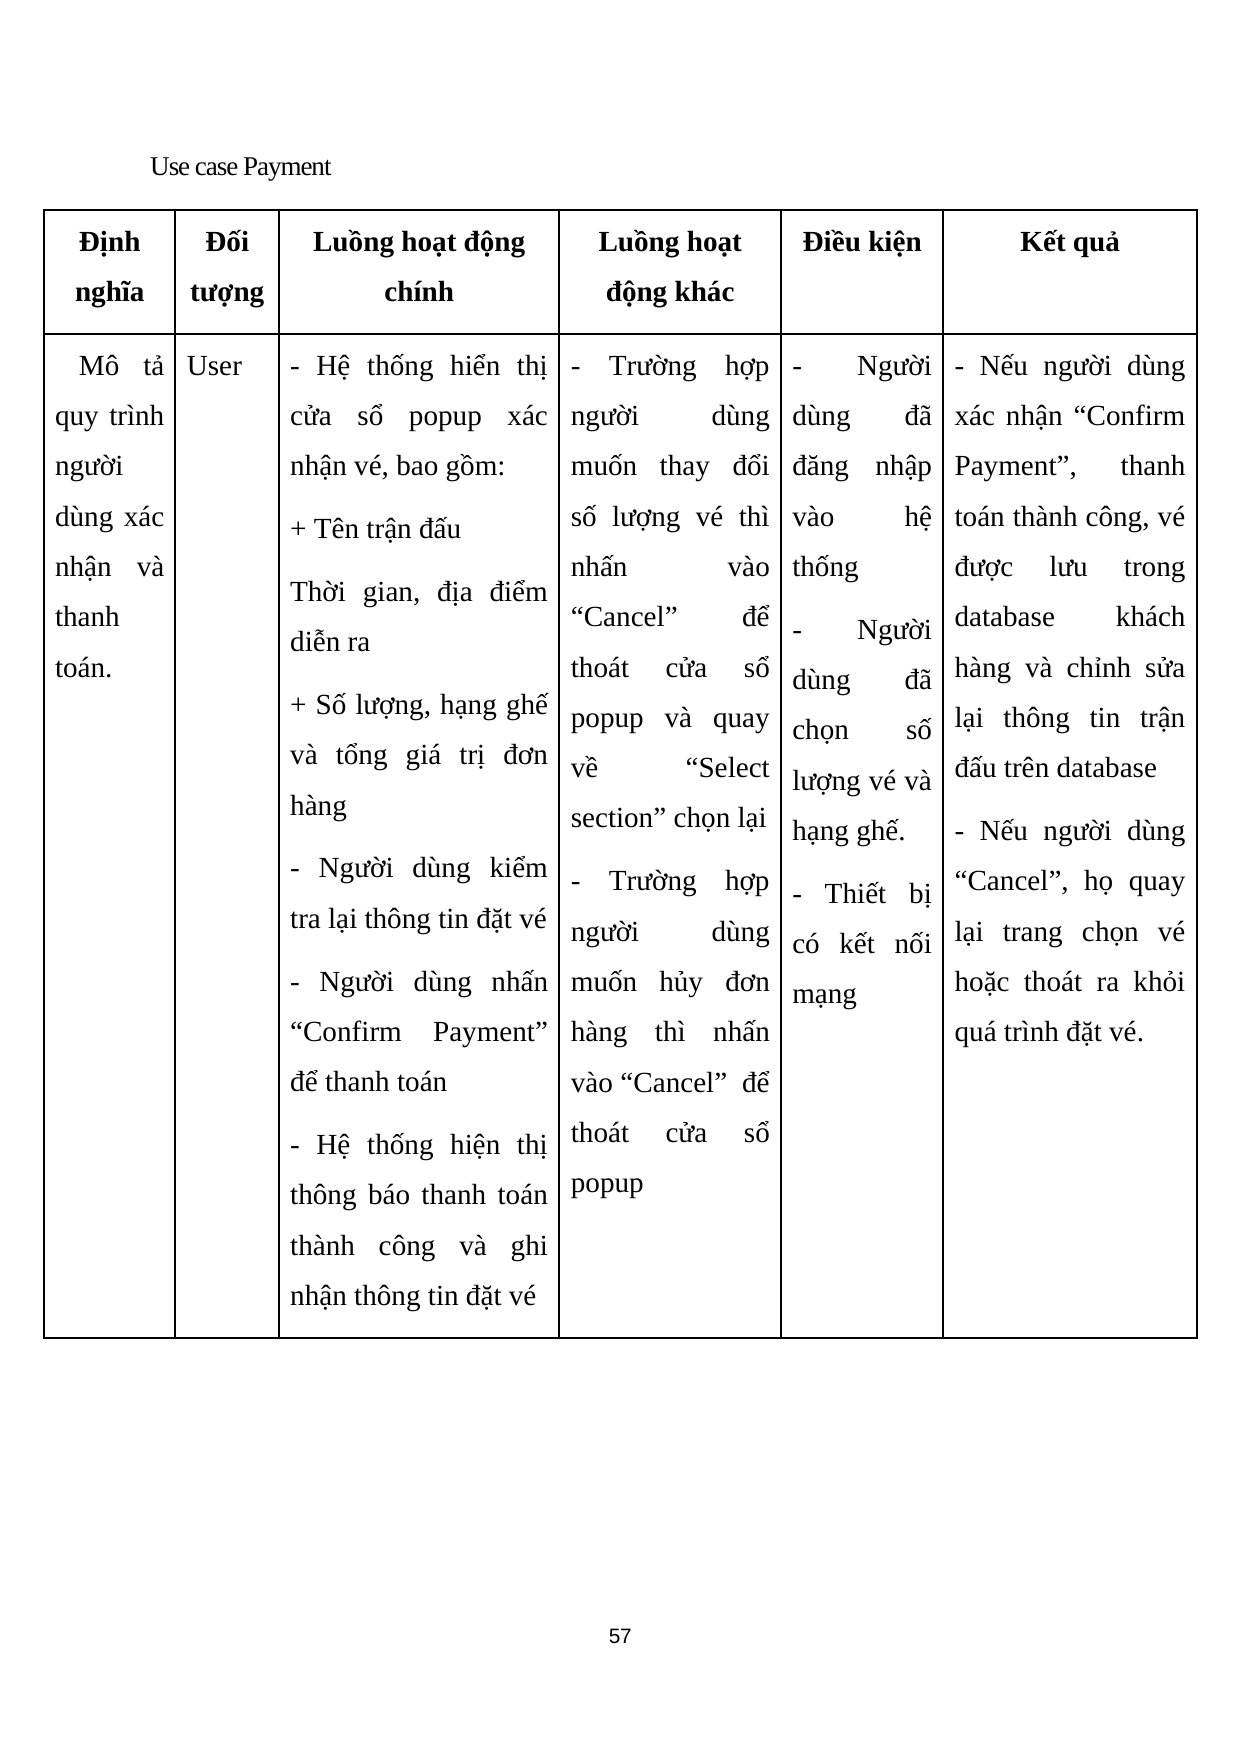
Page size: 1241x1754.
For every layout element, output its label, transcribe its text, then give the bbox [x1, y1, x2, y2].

table_cell - Hệ thống hiển thị cửa sổ popup xác nhận vé, bao gồm: + Tên trận đấu Thời gian, địa điểm diễn ra + Số lượng, hạng ghế và tổng giá trị đơn hàng - Người dùng kiểm tra lại thông tin đặt vé - Người dùng nhấn “Confirm Payment” để thanh toán - Hệ thống hiện thị thông báo thanh toán thành công và ghi nhận thông tin đặt vé [280, 335, 558, 1337]
table_cell - Người dùng đã đăng nhập vào hệ thống - Người dùng đã chọn số lượng vé và hạng ghế. - Thiết bị có kết nối mạng [782, 335, 942, 1337]
table_header Đối tượng [176, 211, 278, 333]
table_header Kết quả [944, 211, 1196, 333]
table_cell - Nếu người dùng xác nhận “Confirm Payment”, thanh toán thành công, vé được lưu trong database khách hàng và chỉnh sửa lại thông tin trận đấu trên database - Nếu người dùng “Cancel”, họ quay lại trang chọn vé hoặc thoát ra khỏi quá trình đặt vé. [944, 335, 1196, 1337]
table_cell Mô tả quy trình người dùng xác nhận và thanh toán. [45, 335, 174, 1337]
table_header Luồng hoạt động chính [280, 211, 558, 333]
table_cell - Trường hợp người dùng muốn thay đổi số lượng vé thì nhấn vào “Cancel” để thoát cửa sổ popup và quay về “Select section” chọn lại - Trường hợp người dùng muốn hủy đơn hàng thì nhấn vào “Cancel” để thoát cửa sổ popup [560, 335, 780, 1337]
title Use case Payment [150, 150, 1090, 181]
table_header Luồng hoạt động khác [560, 211, 780, 333]
table_header Điều kiện [782, 211, 942, 333]
table_header Định nghĩa [45, 211, 174, 333]
table_cell User [176, 335, 278, 1337]
